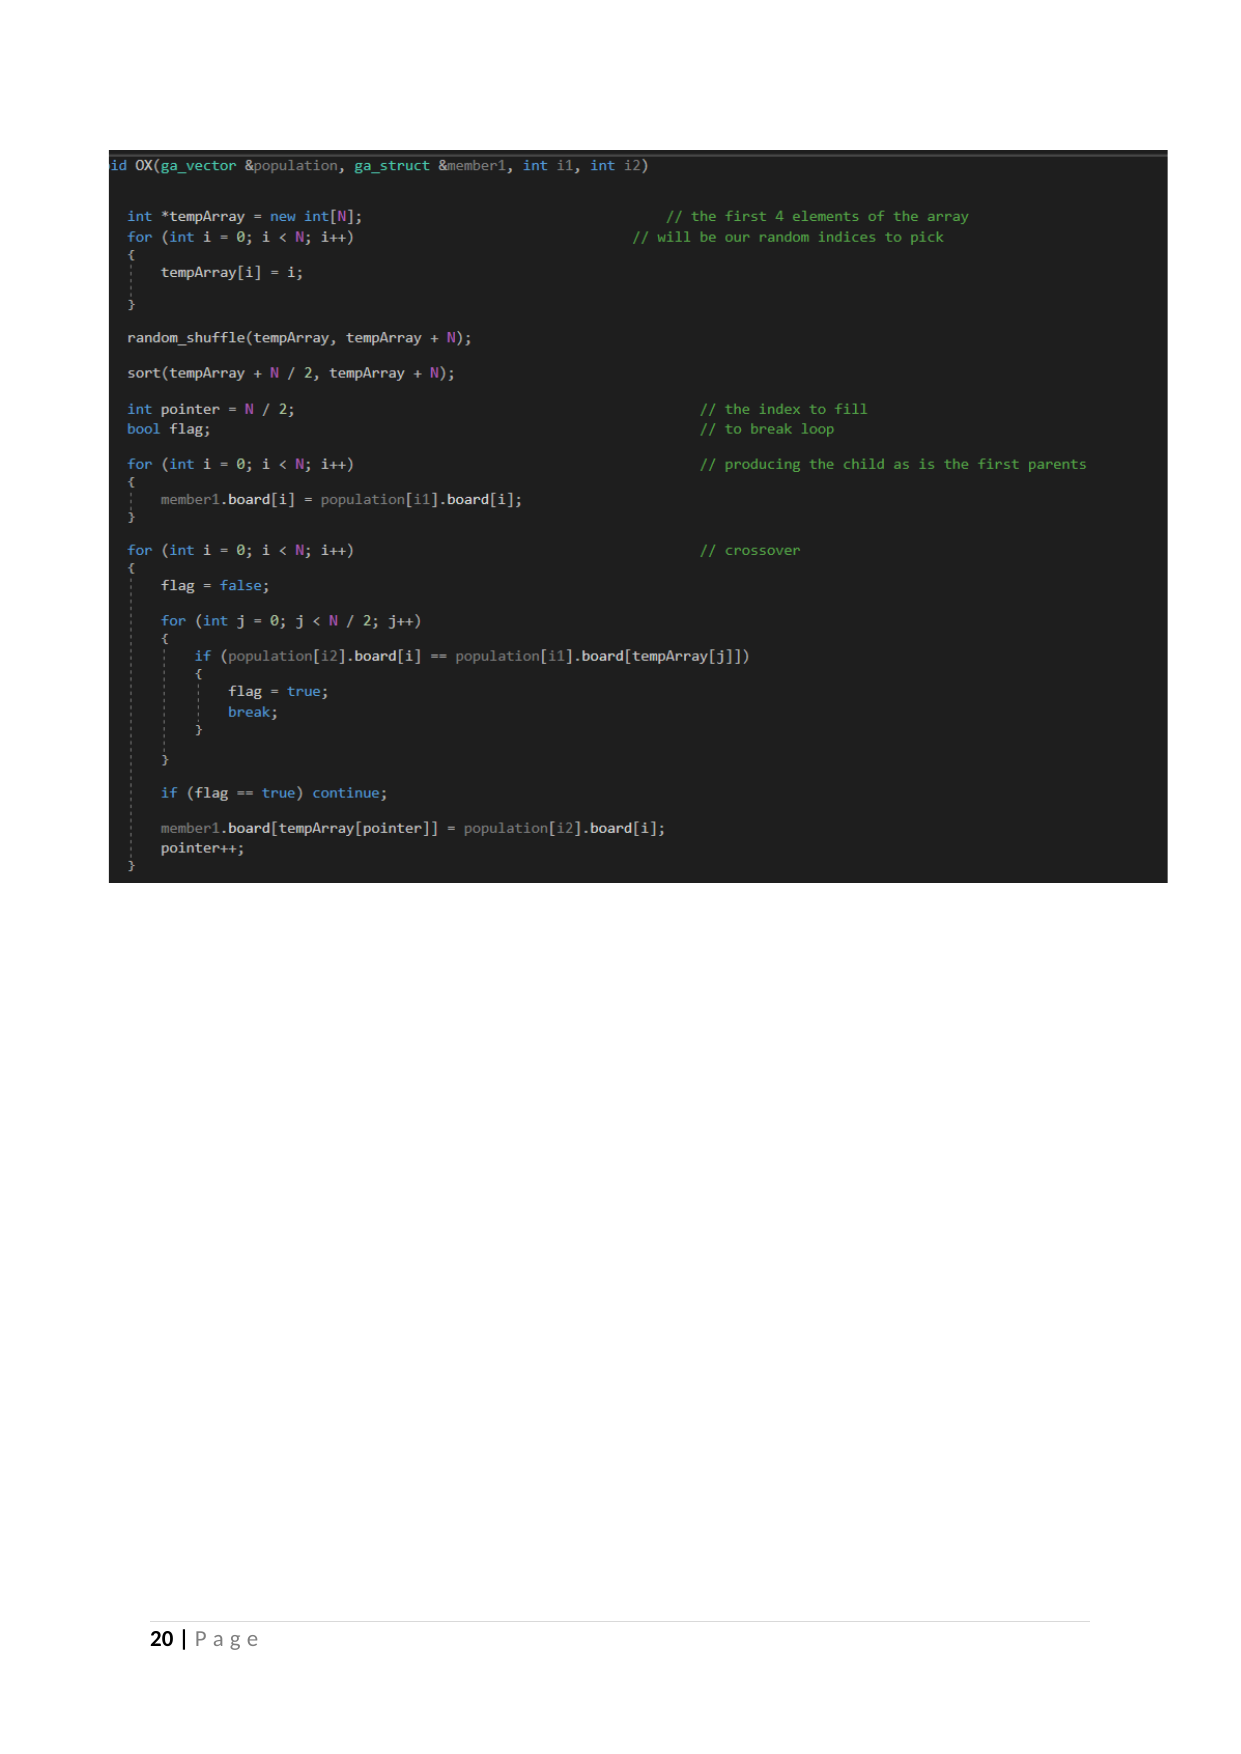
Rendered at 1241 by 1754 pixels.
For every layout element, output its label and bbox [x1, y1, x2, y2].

picture [108, 150, 1168, 883]
